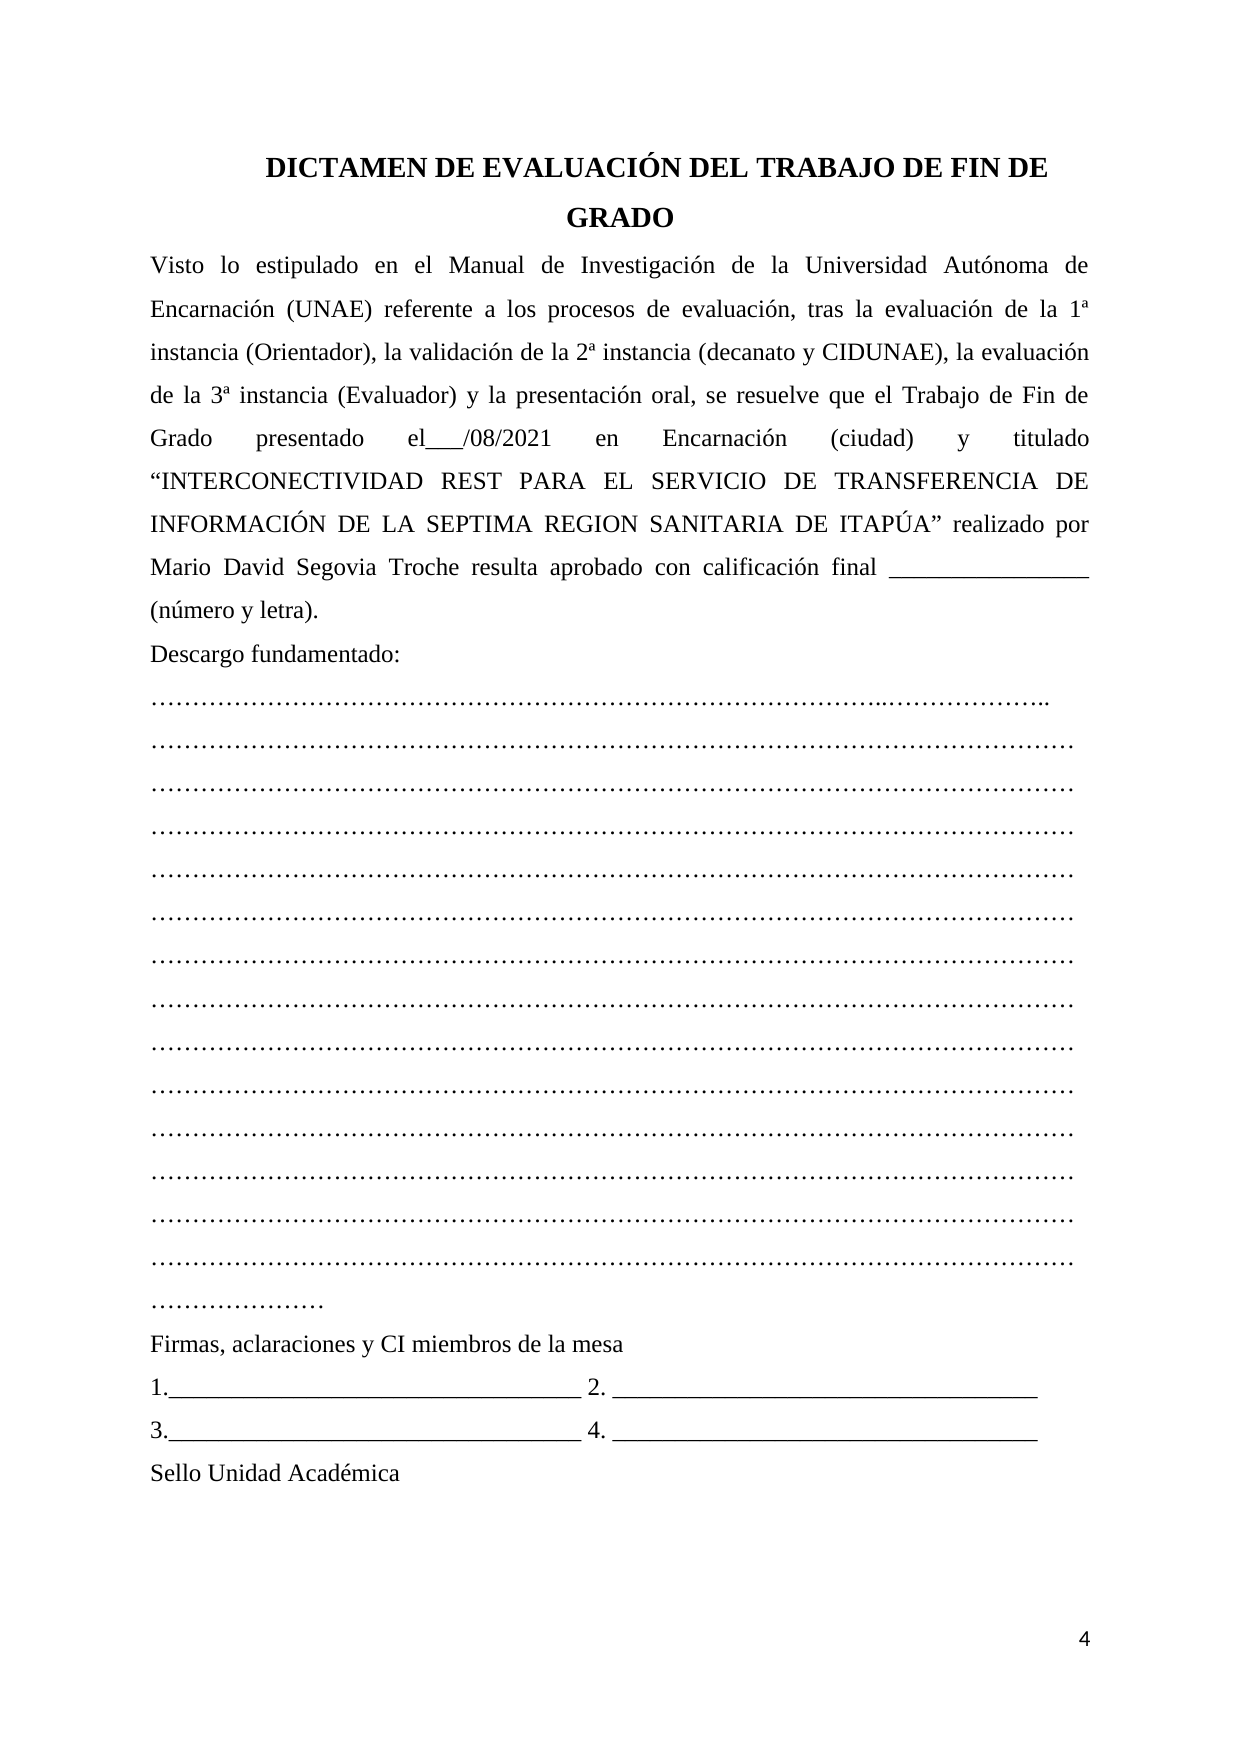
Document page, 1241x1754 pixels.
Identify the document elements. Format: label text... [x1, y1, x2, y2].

text 1._________________________________ 2. __________________________________ [150, 1372, 1090, 1401]
text ……………………………………………………………………………..………………..…………………………………………………………………………………………………………………………………………………………………………………………………………………………………………………………………………………………………………………………………………………………………………………………………………………………………………………………………………………………………………………………………………………………………………………………………………………………………………………………………………………………………………………………………………………………………………………………………………………………………………………………………………………………………………………………………………………………………………………………………………………………………………………………………………………………………………………………………………………………………………………………………………………………………………………………………………………………………………………………………………………… [150, 682, 1090, 1314]
text Sello Unidad Académica [150, 1458, 1090, 1487]
text DICTAMEN DE EVALUACIÓN DEL TRABAJO DE FIN DE GRADO [150, 150, 1090, 234]
text 3._________________________________ 4. __________________________________ [150, 1415, 1090, 1444]
text Descargo fundamentado: [150, 639, 1090, 667]
text Firmas, aclaraciones y CI miembros de la mesa [150, 1329, 1090, 1357]
text Visto lo estipulado en el Manual de Investigación de la Universidad Autónoma de Encarnación (UNAE) referente a los procesos de evaluación, tras la evaluación de la 1ª instancia (Orientador), la validación de la 2ª instancia (decanato y CIDUNAE), la evaluación de la 3ª instancia (Evaluador) y la presentación oral, se resuelve que el Trabajo de Fin de Grado presentado el___/08/2021 en Encarnación (ciudad) y titulado “INTERCONECTIVIDAD REST PARA EL SERVICIO DE TRANSFERENCIA DE INFORMACIÓN DE LA SEPTIMA REGION SANITARIA DE ITAPÚA” realizado por Mario David Segovia Troche resulta aprobado con calificación final ________________ (número y letra). [150, 251, 1090, 624]
